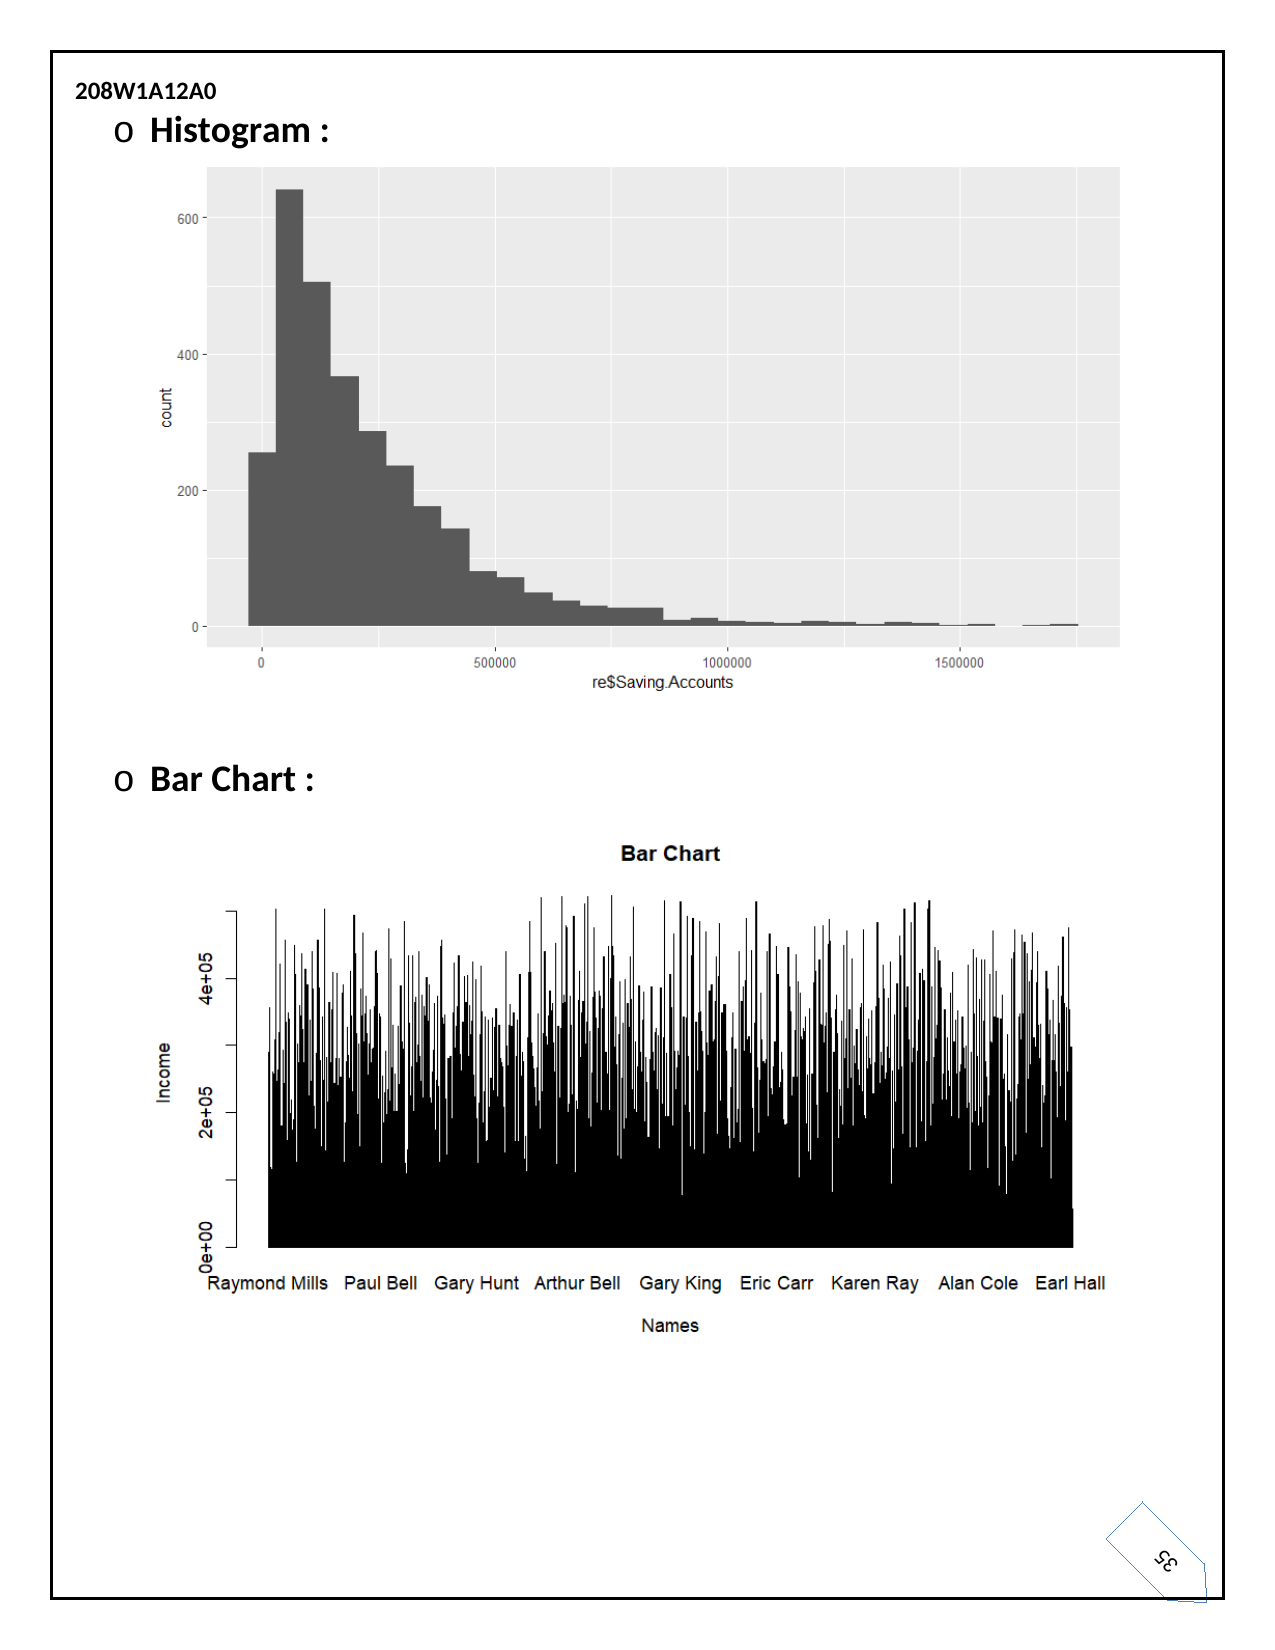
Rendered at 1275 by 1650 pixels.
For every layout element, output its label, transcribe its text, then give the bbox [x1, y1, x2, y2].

list Histogram : [112, 106, 1162, 153]
picture [150, 160, 1128, 698]
list Bar Chart : [112, 755, 1162, 802]
picture [150, 809, 1149, 1359]
